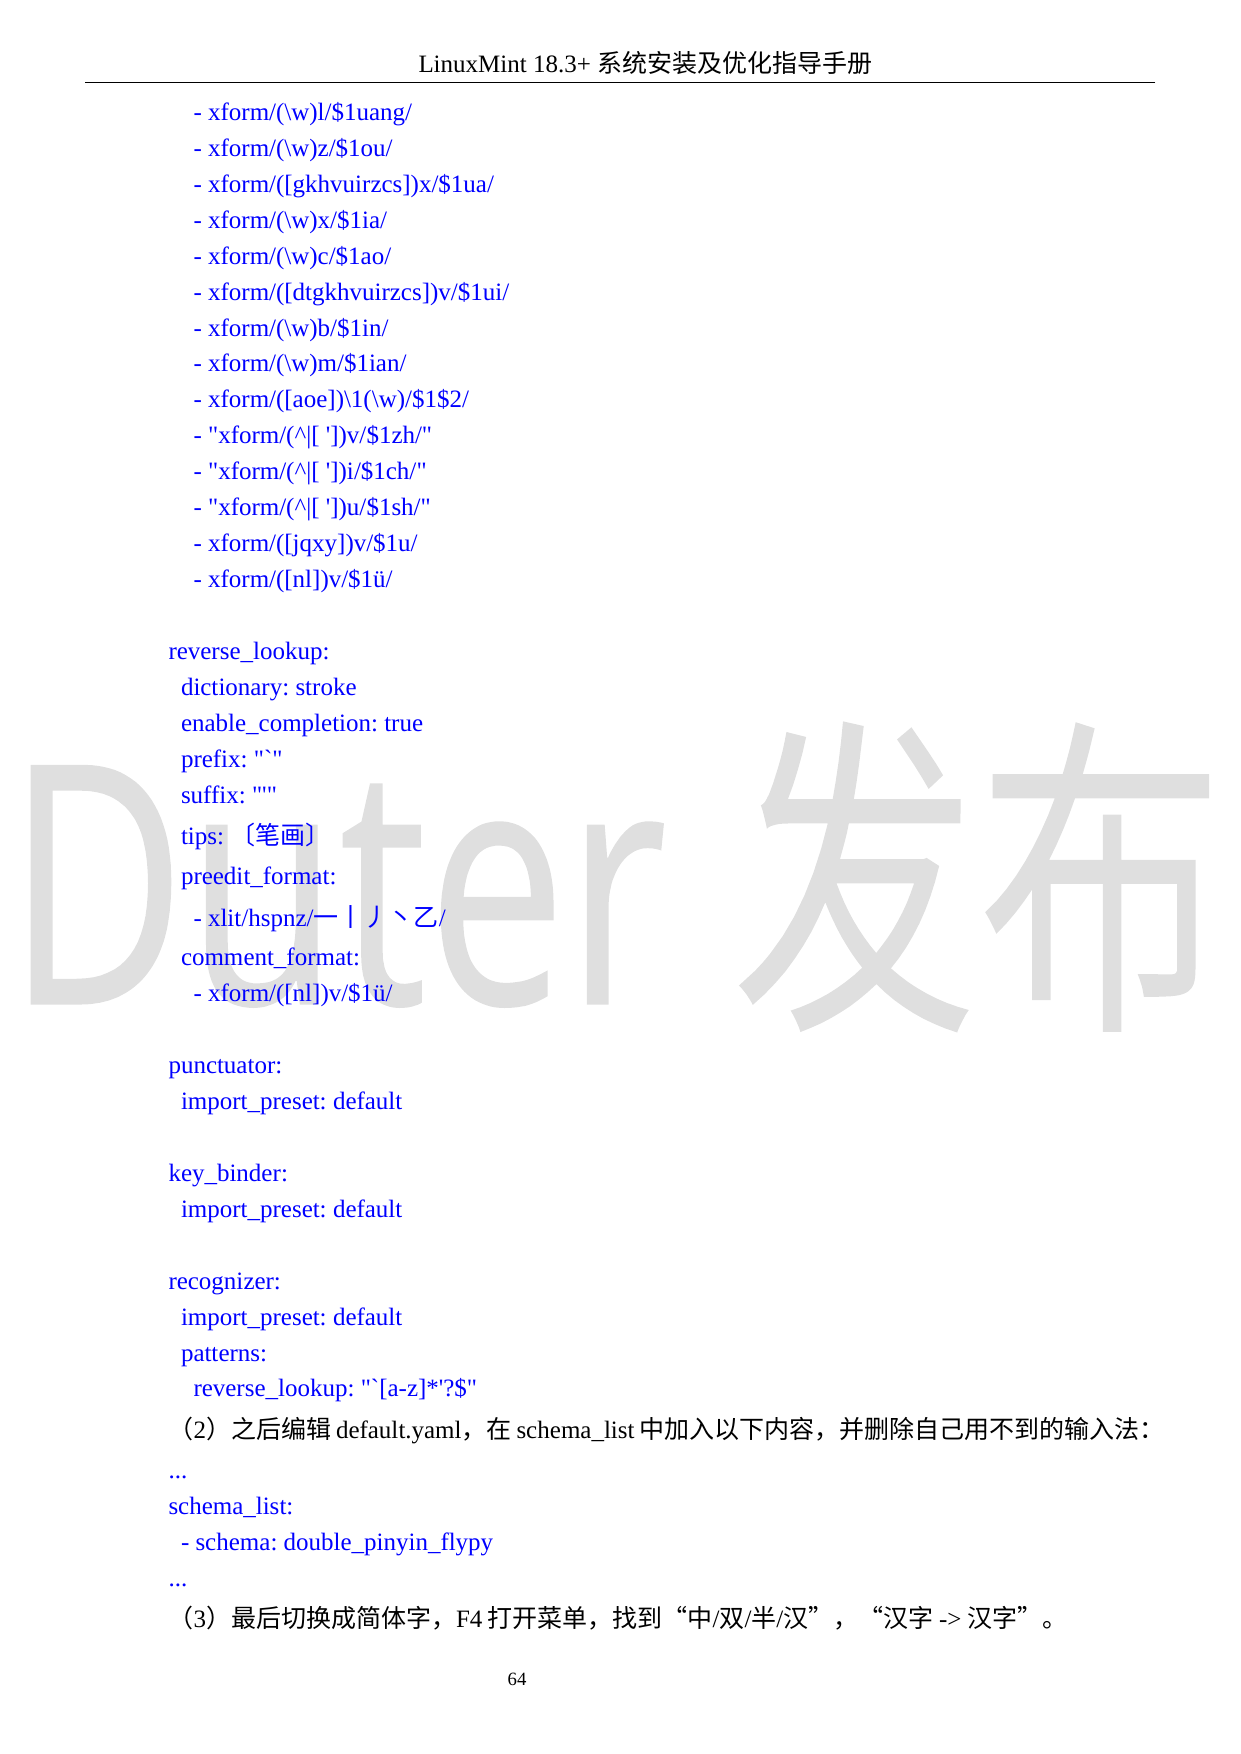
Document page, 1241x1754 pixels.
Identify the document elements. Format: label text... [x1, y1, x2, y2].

text - xform/([dtgkhvuirzcs])v/$1ui/ [93, 277, 1147, 305]
text - schema: double_pinyin_flypy [93, 1527, 1147, 1555]
text suffix: "'" [93, 780, 1147, 808]
text - xform/([gkhvuirzcs])x/$1ua/ [93, 169, 1147, 198]
text - "xform/(^|[ '])u/$1sh/" [93, 492, 1147, 521]
text ... [93, 1455, 1147, 1483]
text - "xform/(^|[ '])i/$1ch/" [93, 456, 1147, 485]
text - xform/(\w)b/$1in/ [93, 313, 1147, 341]
text - "xform/(^|[ '])v/$1zh/" [93, 420, 1147, 449]
text dictionary: stroke [93, 672, 1147, 701]
text - xform/(\w)m/$1ian/ [93, 348, 1147, 377]
text patterns: [93, 1338, 1147, 1366]
text schema_list: [93, 1491, 1147, 1519]
text - xform/(\w)c/$1ao/ [93, 241, 1147, 269]
text - xform/([jqxy])v/$1u/ [93, 528, 1147, 557]
text - xform/([aoe])\1(\w)/$1$2/ [93, 384, 1147, 413]
text comment_format: [93, 942, 1147, 971]
text preedit_format: [93, 861, 1147, 890]
text （2）之后编辑default.yaml，在schema_list中加入以下内容，并删除自己用不到的输入法： [93, 1409, 1147, 1446]
text tips: 〔笔画〕 [93, 816, 1147, 852]
text key_binder: [93, 1158, 1147, 1187]
text - xform/(\w)z/$1ou/ [93, 133, 1147, 162]
text - xform/([nl])v/$1ü/ [93, 978, 1147, 1007]
text import_preset: default [93, 1194, 1147, 1223]
text ... [93, 1563, 1147, 1591]
text recognizer: [93, 1266, 1147, 1294]
text - xform/(\w)x/$1ia/ [93, 205, 1147, 233]
text punctuator: [93, 1050, 1147, 1079]
text reverse_lookup: "`[a-z]*'?$" [93, 1373, 1147, 1402]
text （3）最后切换成简体字，F4打开菜单，找到“中/双/半/汉”，“汉字 -> 汉字”。 [93, 1598, 1147, 1635]
text reverse_lookup: [93, 636, 1147, 665]
text import_preset: default [93, 1086, 1147, 1115]
text - xlit/hspnz/一丨丿丶乙/ [93, 897, 1147, 933]
text prefix: "`" [93, 744, 1147, 773]
text - xform/(\w)l/$1uang/ [93, 97, 1147, 126]
text - xform/([nl])v/$1ü/ [93, 564, 1147, 593]
text import_preset: default [93, 1302, 1147, 1330]
text enable_completion: true [93, 708, 1147, 737]
